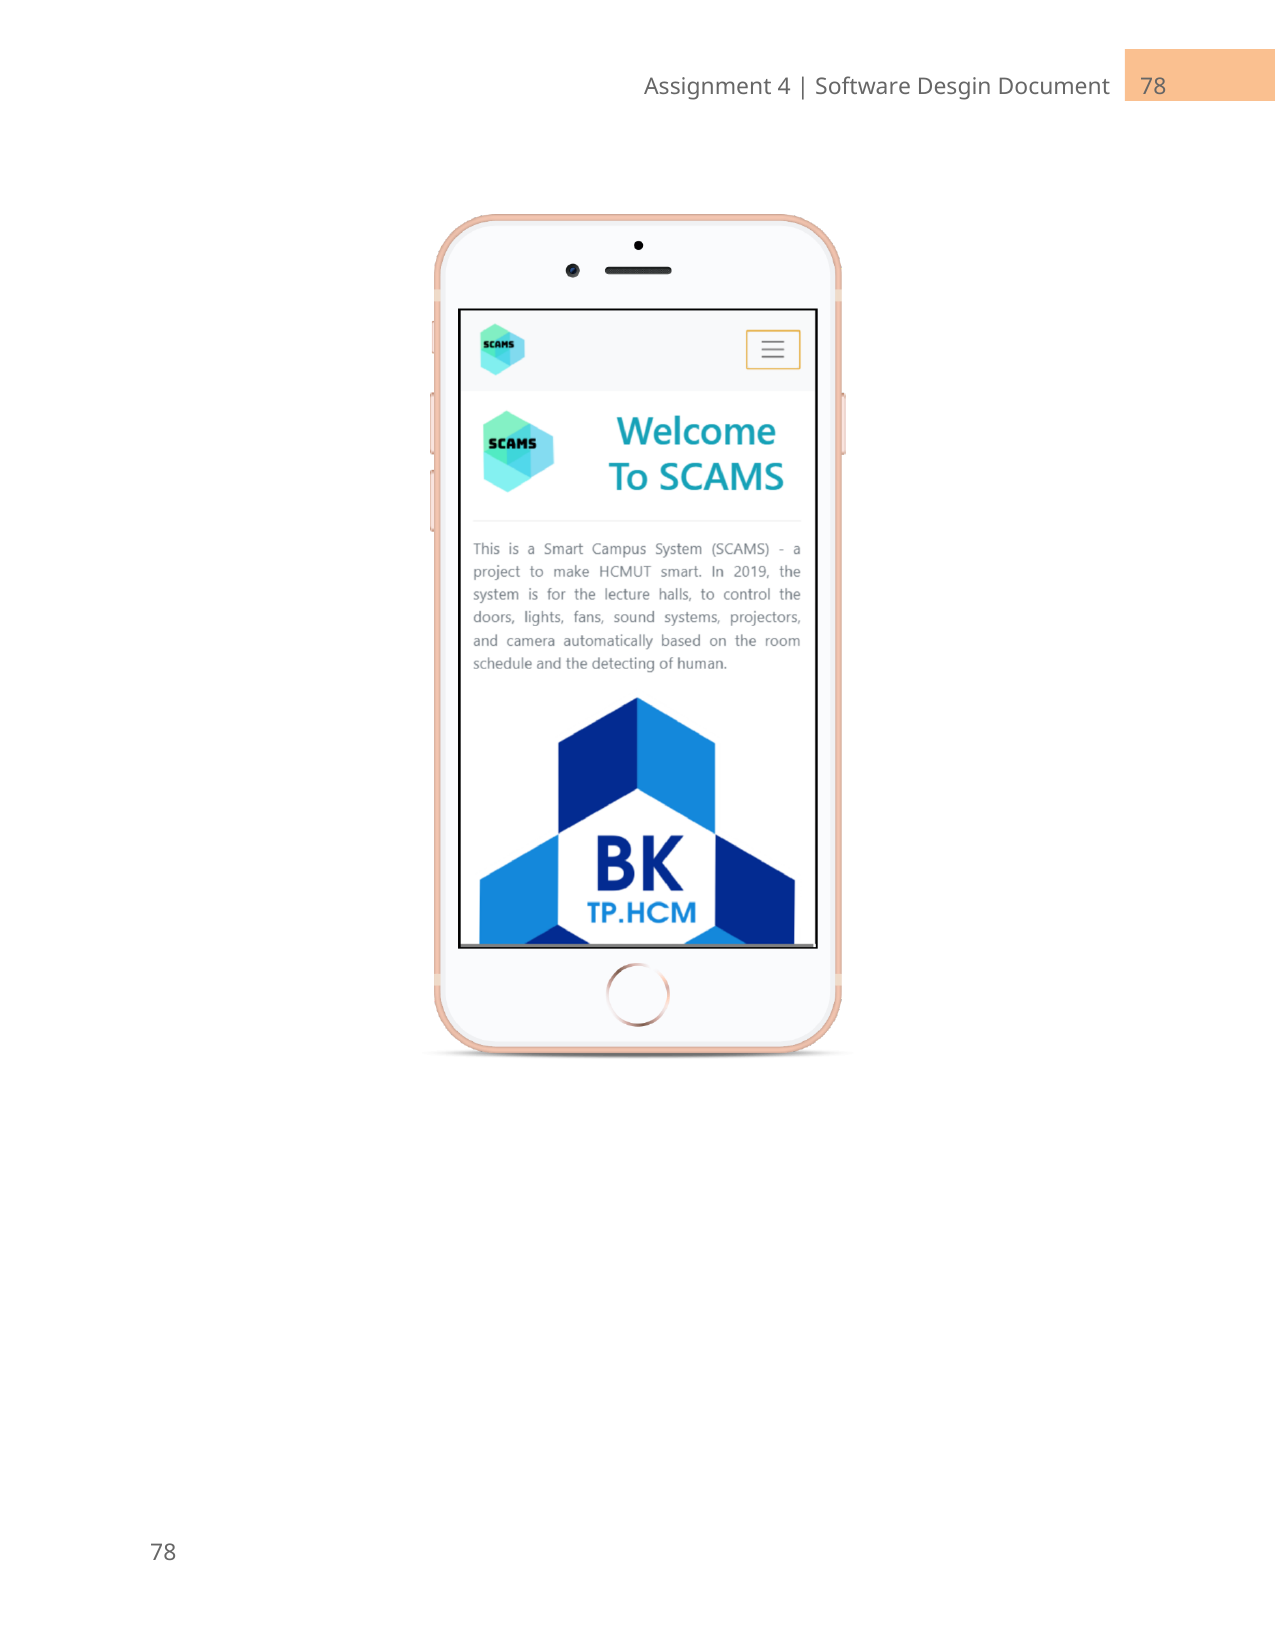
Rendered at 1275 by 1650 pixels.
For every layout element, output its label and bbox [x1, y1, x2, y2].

picture [150, 150, 1125, 1125]
